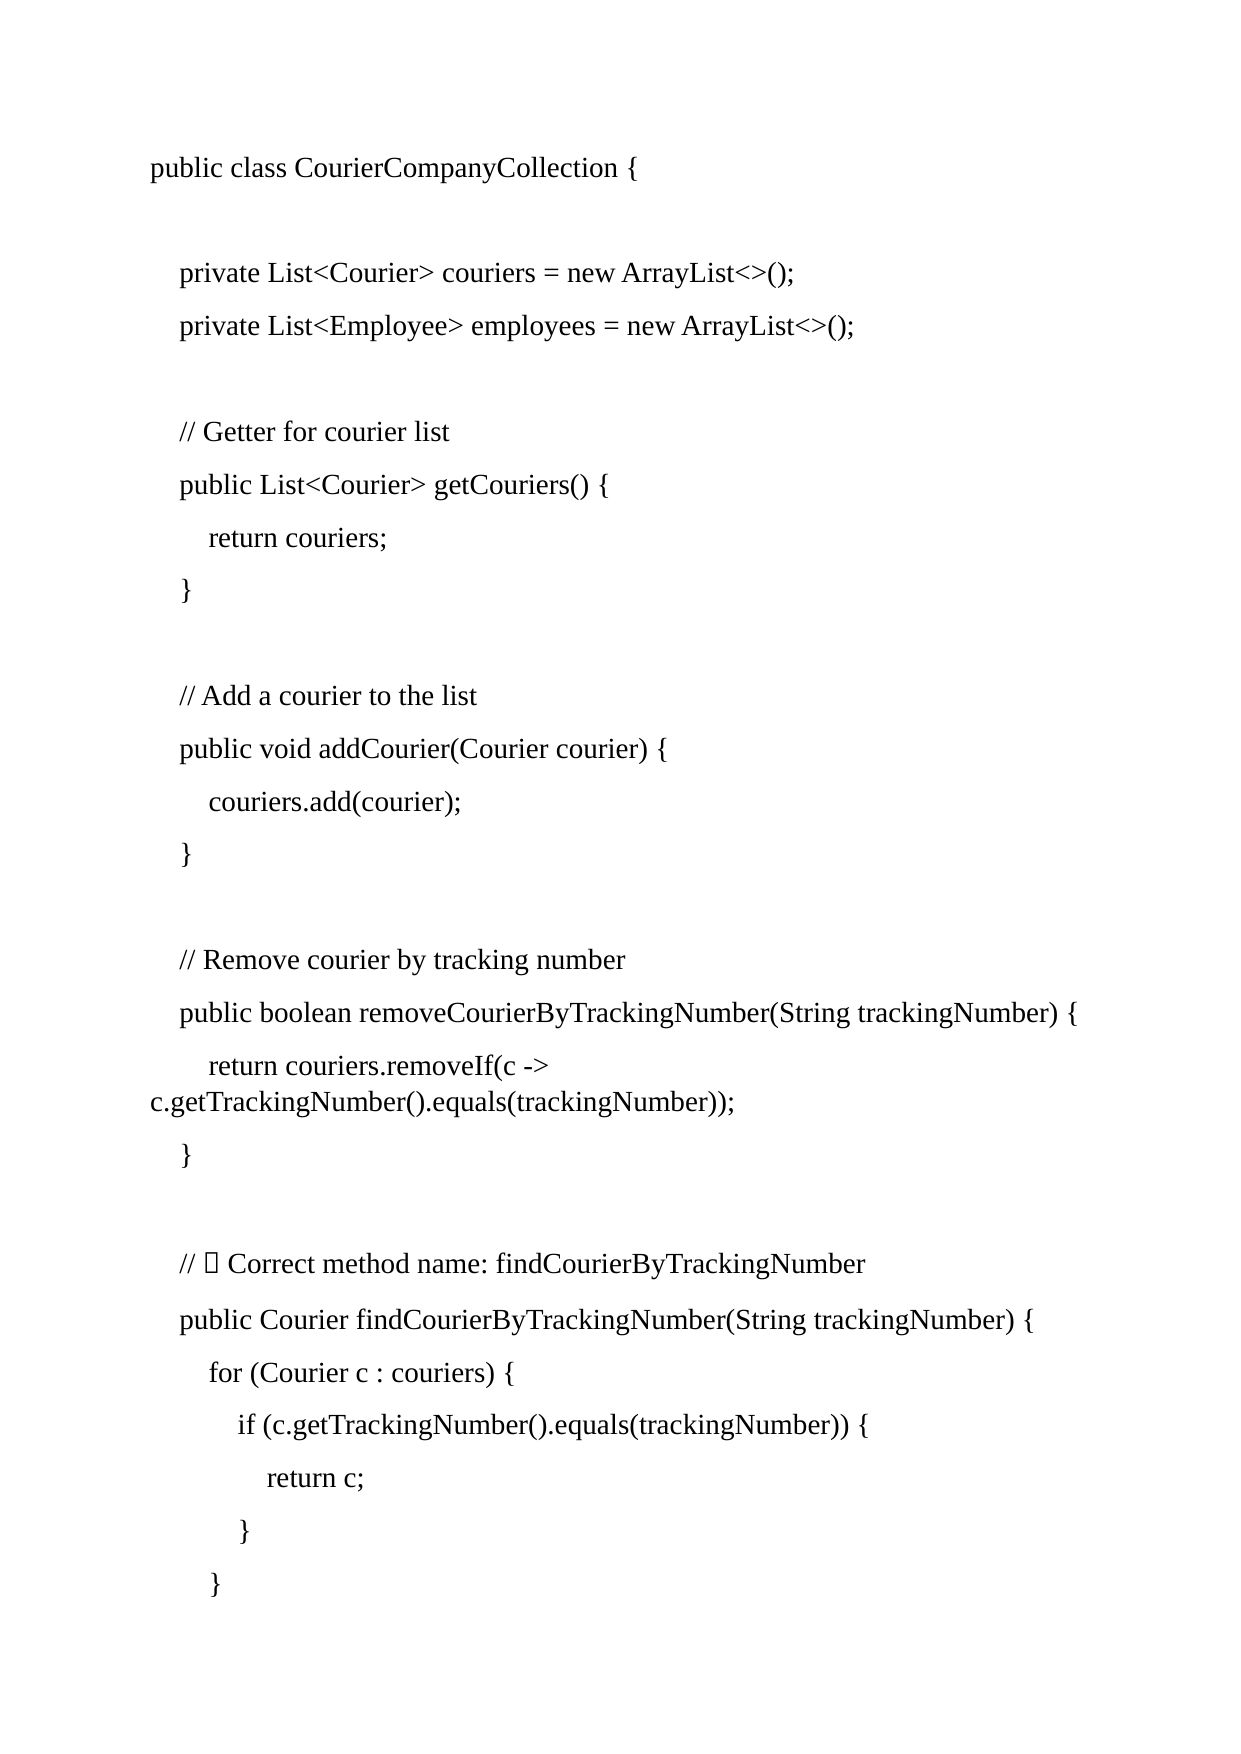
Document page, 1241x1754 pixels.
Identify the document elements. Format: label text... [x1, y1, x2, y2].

text } [150, 1513, 1090, 1547]
text for (Courier c : couriers) { [150, 1355, 1090, 1388]
text return c; [150, 1460, 1090, 1494]
text // Getter for courier list [150, 414, 1090, 448]
text } [150, 837, 1090, 870]
text if (c.getTrackingNumber().equals(trackingNumber)) { [150, 1407, 1090, 1441]
text // ✅ Correct method name: findCourierByTrackingNumber [150, 1242, 1090, 1282]
text return couriers.removeIf(c -> c.getTrackingNumber().equals(trackingNumber)); [150, 1048, 1090, 1117]
text private List<Employee> employees = new ArrayList<>(); [150, 308, 1090, 342]
text public void addCourier(Courier courier) { [150, 731, 1090, 764]
text // Add a courier to the list [150, 678, 1090, 712]
text public boolean removeCourierByTrackingNumber(String trackingNumber) { [150, 995, 1090, 1028]
text private List<Courier> couriers = new ArrayList<>(); [150, 256, 1090, 289]
text couriers.add(courier); [150, 784, 1090, 817]
text } [150, 1566, 1090, 1599]
text public Courier findCourierByTrackingNumber(String trackingNumber) { [150, 1302, 1090, 1335]
text } [150, 1137, 1090, 1170]
text } [150, 572, 1090, 606]
text public List<Courier> getCouriers() { [150, 467, 1090, 500]
text public class CourierCompanyCollection { [150, 150, 1090, 183]
text // Remove courier by tracking number [150, 942, 1090, 976]
text return couriers; [150, 520, 1090, 553]
